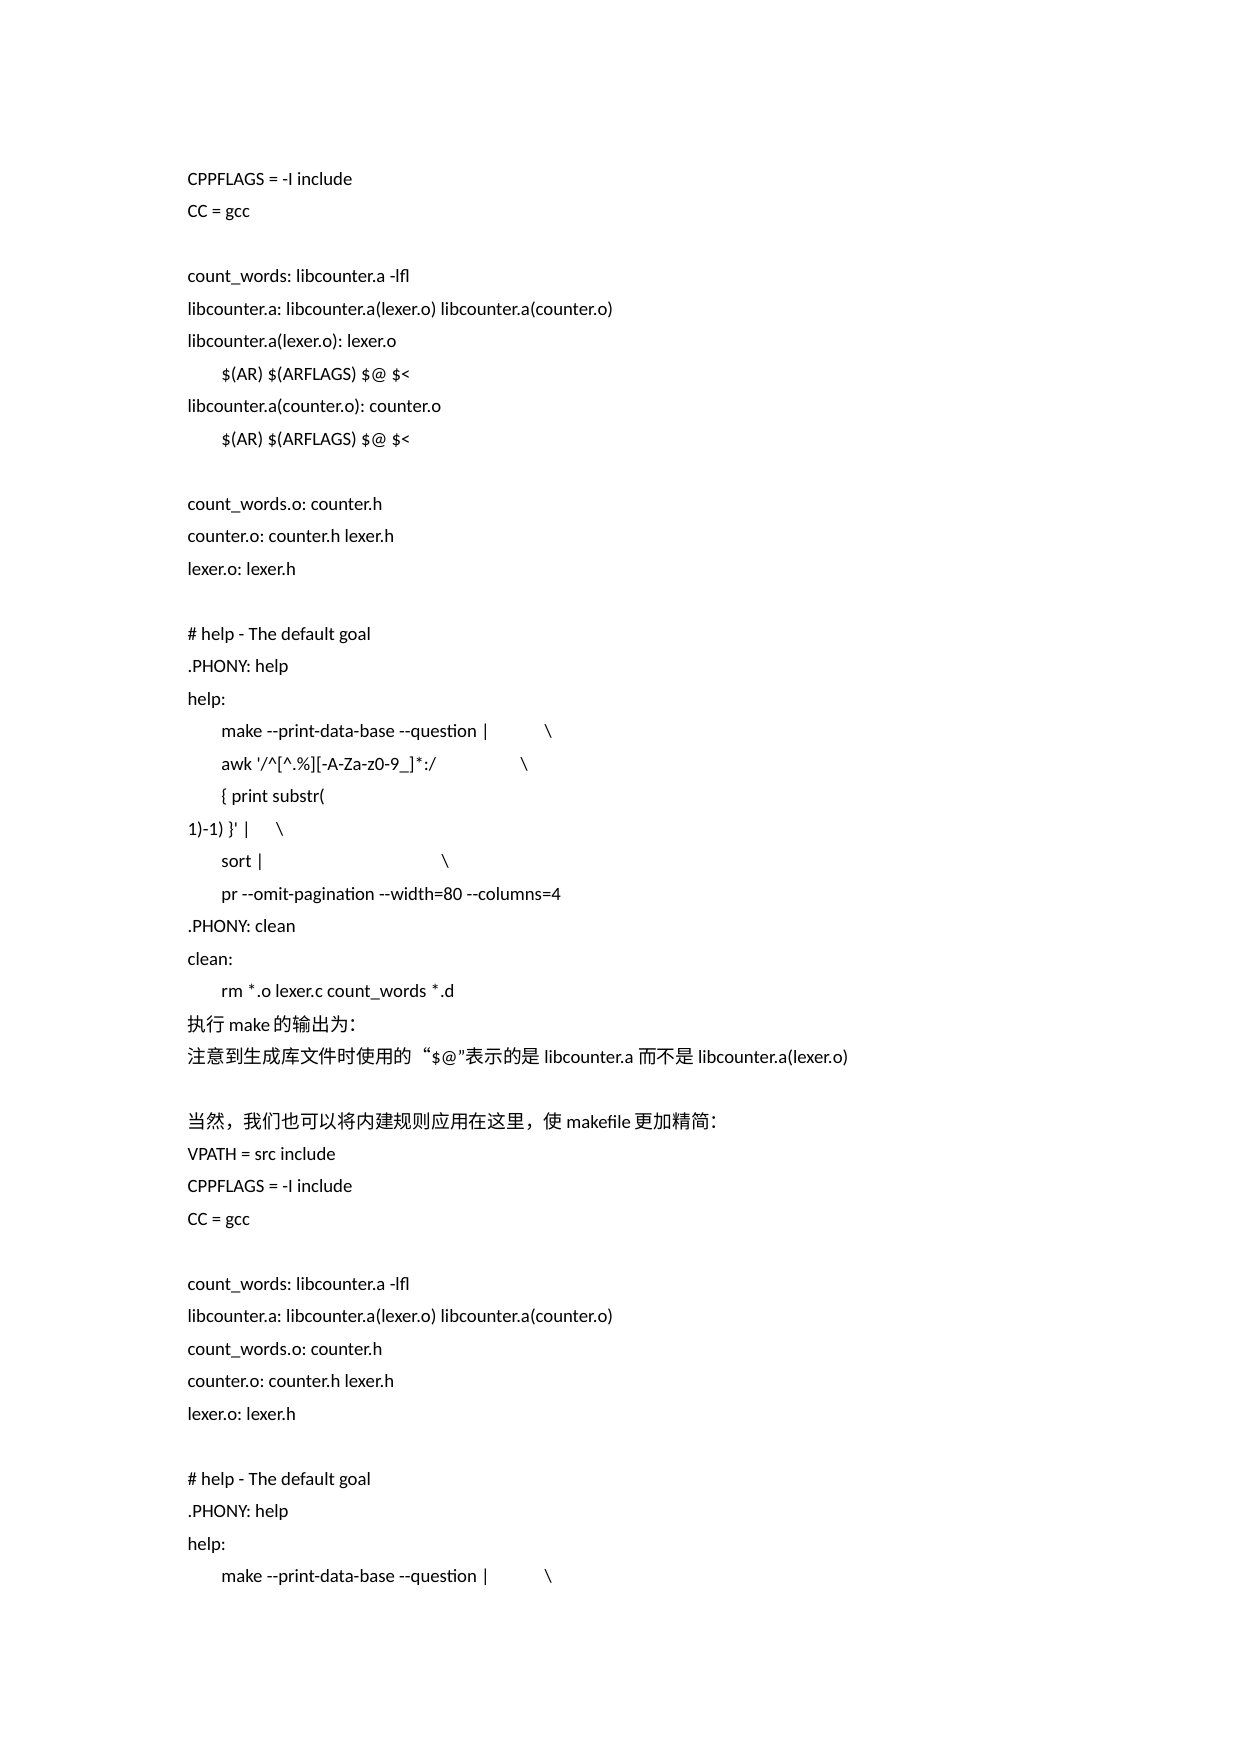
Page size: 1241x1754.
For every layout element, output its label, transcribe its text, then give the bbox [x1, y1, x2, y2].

text sort | \ [187, 844, 1053, 877]
text # help - The default goal [187, 1462, 1053, 1494]
text awk '/^[^.%][-A-Za-z0-9_]*:/ \ [187, 747, 1053, 779]
text CC = gcc [187, 194, 1053, 227]
text libcounter.a: libcounter.a(lexer.o) libcounter.a(counter.o) [187, 1299, 1053, 1332]
text lexer.o: lexer.h [187, 552, 1053, 584]
text libcounter.a: libcounter.a(lexer.o) libcounter.a(counter.o) [187, 292, 1053, 324]
text .PHONY: help [187, 1494, 1053, 1527]
text CC = gcc [187, 1202, 1053, 1234]
text clean: [187, 942, 1053, 974]
text # help - The default goal [187, 617, 1053, 649]
text libcounter.a(lexer.o): lexer.o [187, 324, 1053, 357]
text make --print-data-base --question | \ [187, 1559, 1053, 1592]
text libcounter.a(counter.o): counter.o [187, 389, 1053, 422]
text 执行make的输出为： [187, 1007, 1053, 1039]
text .PHONY: help [187, 649, 1053, 682]
text { print substr( [187, 779, 1053, 812]
text count_words.o: counter.h [187, 1332, 1053, 1364]
text count_words: libcounter.a -lfl [187, 1267, 1053, 1299]
text make --print-data-base --question | \ [187, 714, 1053, 747]
text help: [187, 1527, 1053, 1559]
text 当然，我们也可以将内建规则应用在这里，使makefile更加精简： [187, 1104, 1053, 1137]
text counter.o: counter.h lexer.h [187, 1364, 1053, 1397]
text help: [187, 682, 1053, 714]
text .PHONY: clean [187, 909, 1053, 942]
text CPPFLAGS = -I include [187, 1169, 1053, 1202]
text CPPFLAGS = -I include [187, 162, 1053, 194]
text 1)-1) }' | \ [187, 812, 1053, 844]
text rm *.o lexer.c count_words *.d [187, 974, 1053, 1007]
text 注意到生成库文件时使用的“$@”表示的是libcounter.a 而不是libcounter.a(lexer.o) [187, 1039, 1053, 1072]
text VPATH = src include [187, 1137, 1053, 1169]
text pr --omit-pagination --width=80 --columns=4 [187, 877, 1053, 909]
text lexer.o: lexer.h [187, 1397, 1053, 1429]
text count_words.o: counter.h [187, 487, 1053, 519]
text counter.o: counter.h lexer.h [187, 519, 1053, 552]
text $(AR) $(ARFLAGS) $@ $< [187, 422, 1053, 454]
text count_words: libcounter.a -lfl [187, 259, 1053, 292]
text $(AR) $(ARFLAGS) $@ $< [187, 357, 1053, 389]
